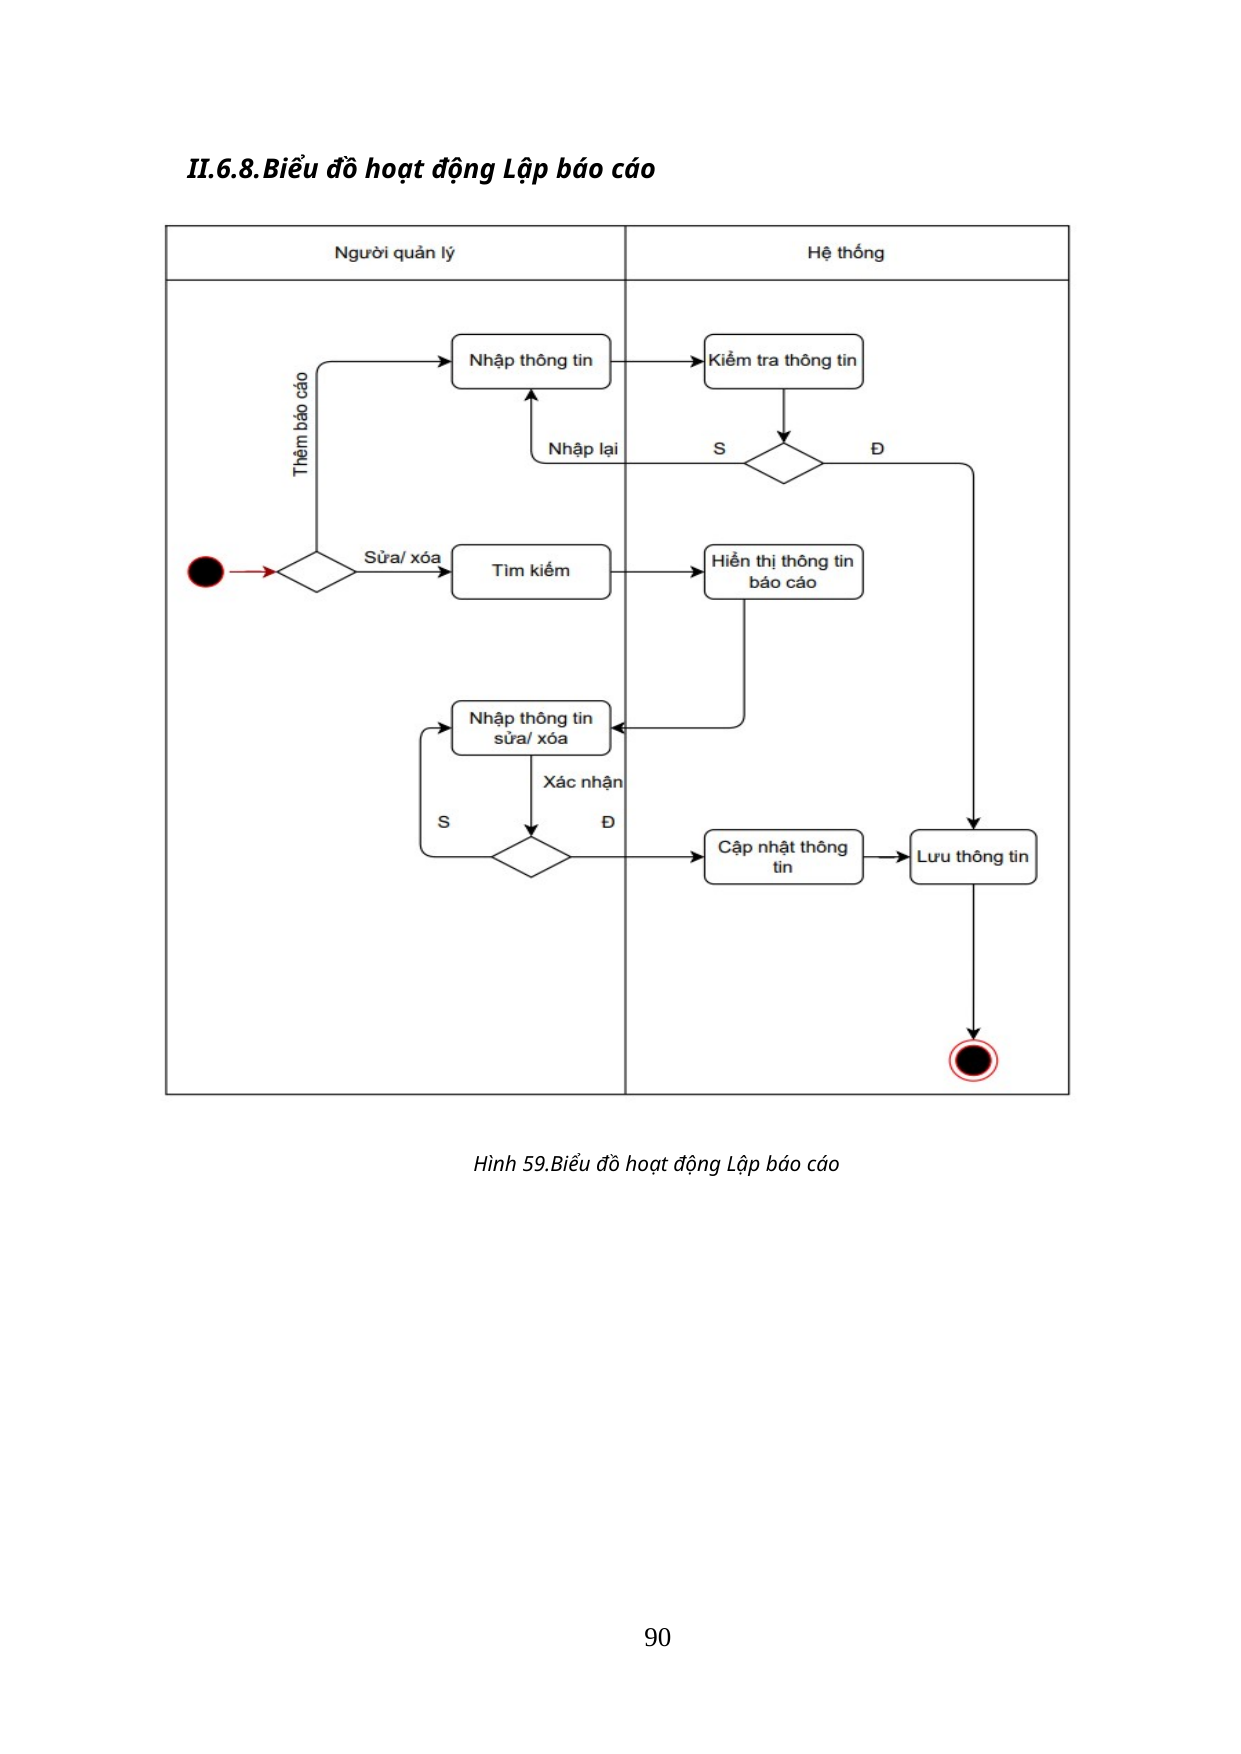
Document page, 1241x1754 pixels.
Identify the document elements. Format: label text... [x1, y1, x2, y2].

subtitle Biểu đồ hoạt động Lập báo cáo [187, 150, 1090, 187]
picture [150, 205, 1082, 1128]
text Hình 59.Biểu đồ hoạt động Lập báo cáo [150, 1149, 1090, 1178]
